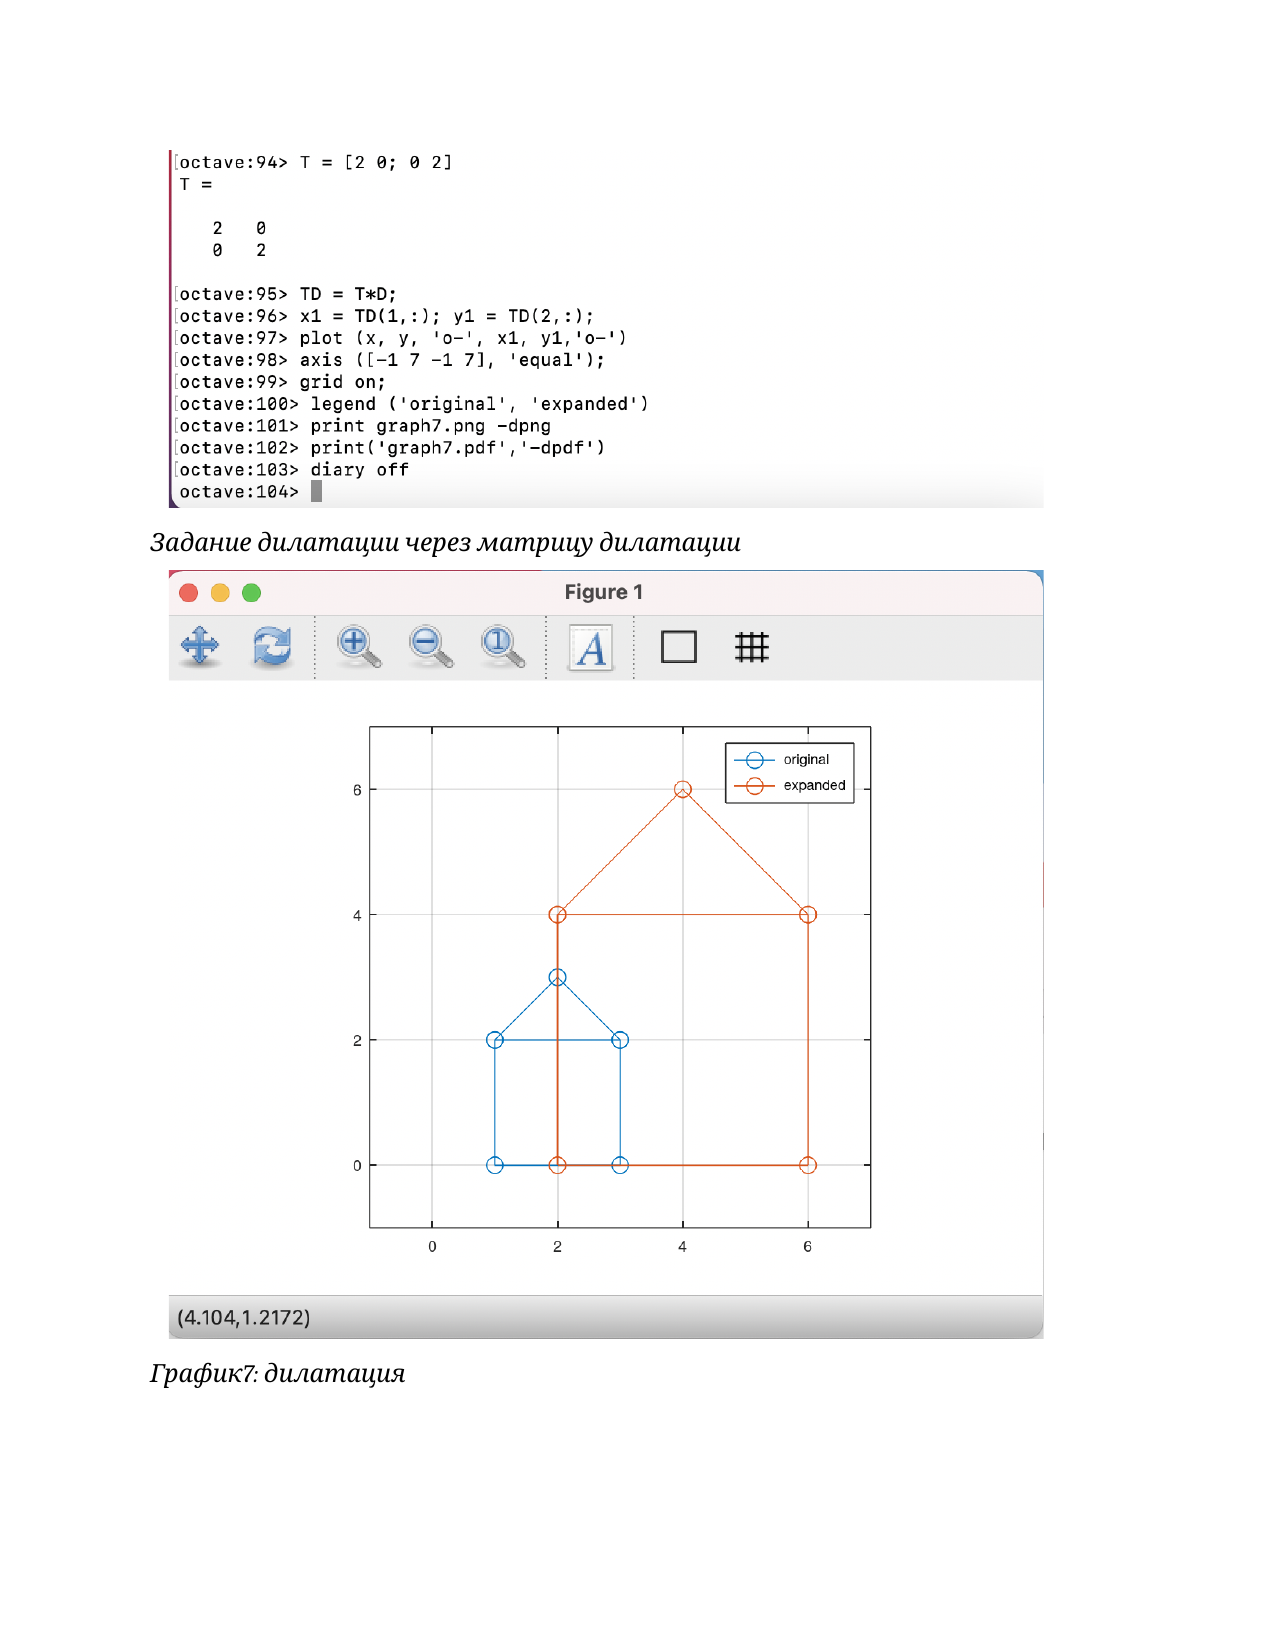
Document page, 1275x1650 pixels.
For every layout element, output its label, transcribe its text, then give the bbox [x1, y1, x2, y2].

text Задание дилатации через матрицу дилатации [150, 529, 1125, 557]
text График7: дилатация [150, 1359, 1125, 1388]
picture [168, 150, 1044, 508]
picture [168, 570, 1044, 1339]
